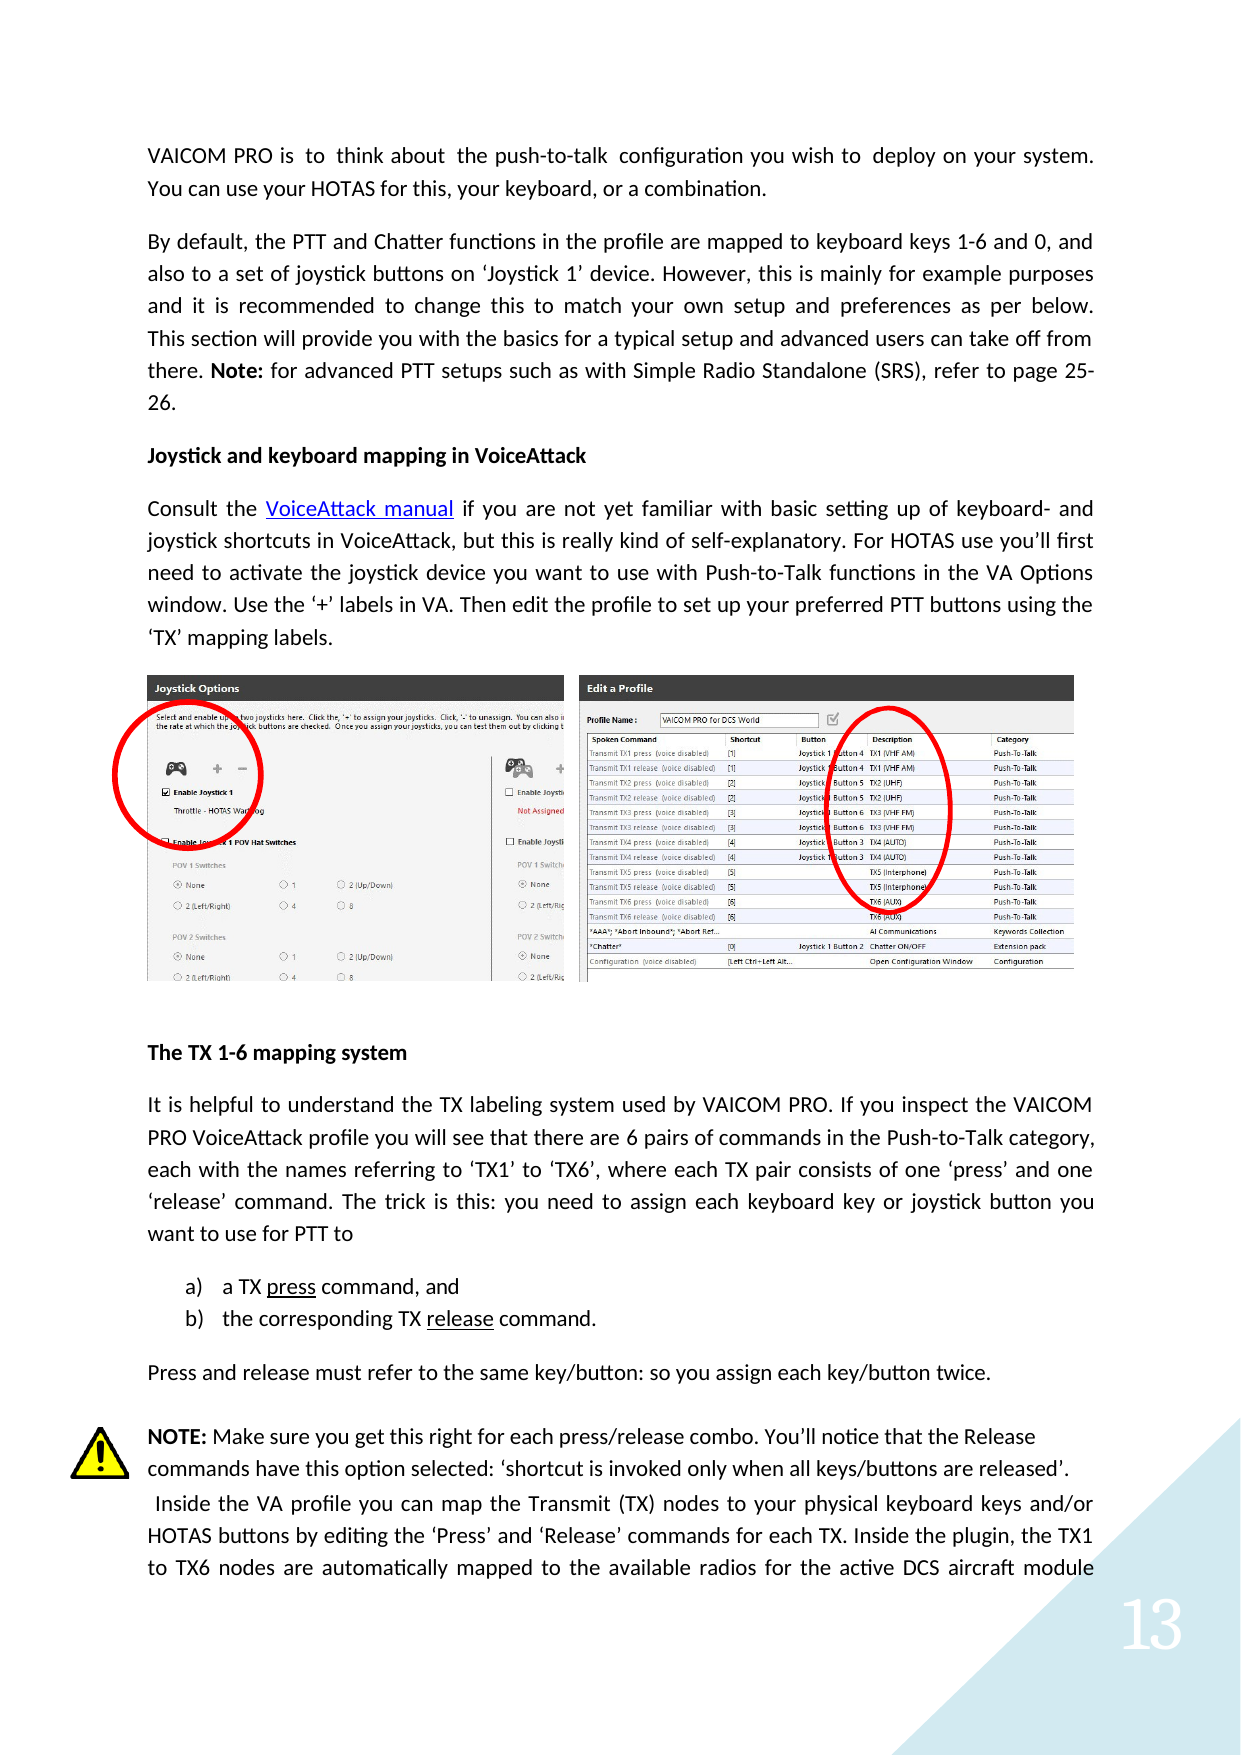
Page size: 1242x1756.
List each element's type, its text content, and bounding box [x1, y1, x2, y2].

picture [147, 675, 564, 981]
picture [70, 1427, 130, 1479]
picture [147, 705, 257, 845]
text NOTE: Make sure you get this right for each press/release combo. You’ll notice that the Release commands have this option selected: ‘shortcut is invoked only when all keys/buttons are released’. [147, 1422, 1131, 1482]
picture [579, 675, 1074, 982]
list a TX press command, and [185, 1272, 1131, 1300]
subtitle Joystick and keyboard mapping in VoiceAttack [147, 441, 1131, 469]
text Press and release must refer to the same key/button: so you assign each key/button twice. [147, 1358, 1131, 1386]
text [147, 1489, 1096, 1581]
list the corresponding TX release command. [185, 1304, 1131, 1332]
text By default, the PTT and Chatter functions in the profile are mapped to keyboard keys 1-6 and 0, and also to a set of joystick buttons on ‘Joystick 1’ device. However, this is mainly for example purposes and it is recommended to change this to match your own setup and preferences as per below. This section will provide you with the basics for a typical setup and advanced users can take off from there. Note: for advanced PTT setups such as with Simple Radio Standalone (SRS), refer to page 25-26. [147, 227, 1095, 416]
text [147, 142, 1095, 202]
text Consult the VoiceAttack manual if you are not yet familiar with basic setting up of keyboard- and joystick shortcuts in VoiceAttack, but this is really kind of self-explanatory. For HOTAS use you’ll first need to activate the joystick device you want to use with Push-to-Talk functions in the VA Options window. Use the ‘+’ labels in VA. Then edit the profile to set up your preferred PTT buttons using the ‘TX’ mapping labels. [147, 494, 1095, 651]
text It is helpful to understand the TX labeling system used by VAICOM PRO. If you inspect the VAICOM PRO VoiceAttack profile you will see that there are 6 pairs of commands in the Push-to-Talk category, each with the names referring to ‘TX1’ to ‘TX6’, where each TX pair consists of one ‘press’ and one ‘release’ command. The trick is this: you need to assign each keyboard key or joystick button you want to use for PTT to [147, 1091, 1095, 1247]
subtitle The TX 1-6 mapping system [147, 1038, 1131, 1066]
